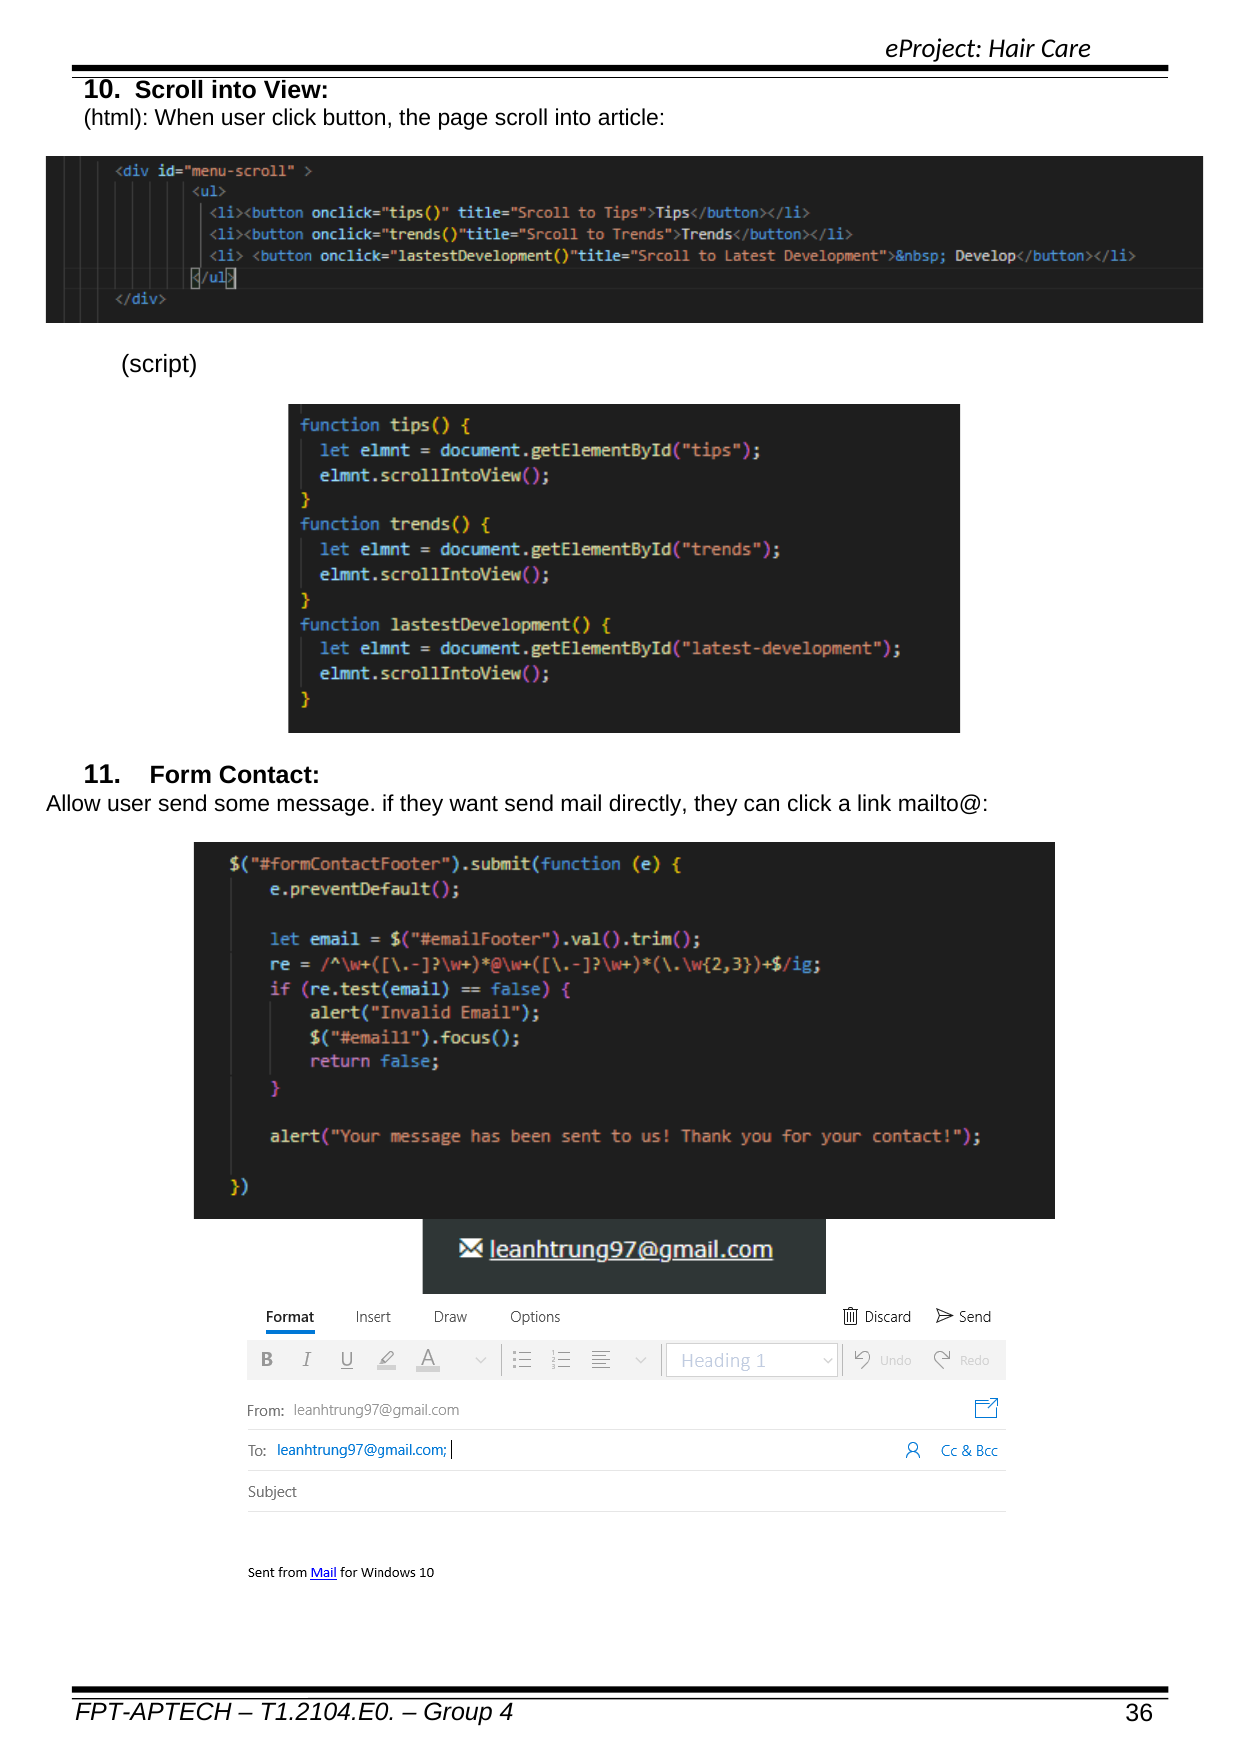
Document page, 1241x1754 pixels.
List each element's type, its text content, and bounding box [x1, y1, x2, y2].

picture [45, 156, 1204, 323]
picture [288, 404, 961, 733]
subtitle Scroll into View: [83, 73, 1203, 104]
text (html): When user click button, the page scroll into article: [46, 104, 1203, 131]
picture [193, 842, 1055, 1606]
text Allow user send some message. if they want send mail directly, they can click a link mailto@: [46, 790, 1203, 816]
subtitle Form Contact: [83, 758, 1203, 790]
text (script) [46, 349, 1203, 378]
